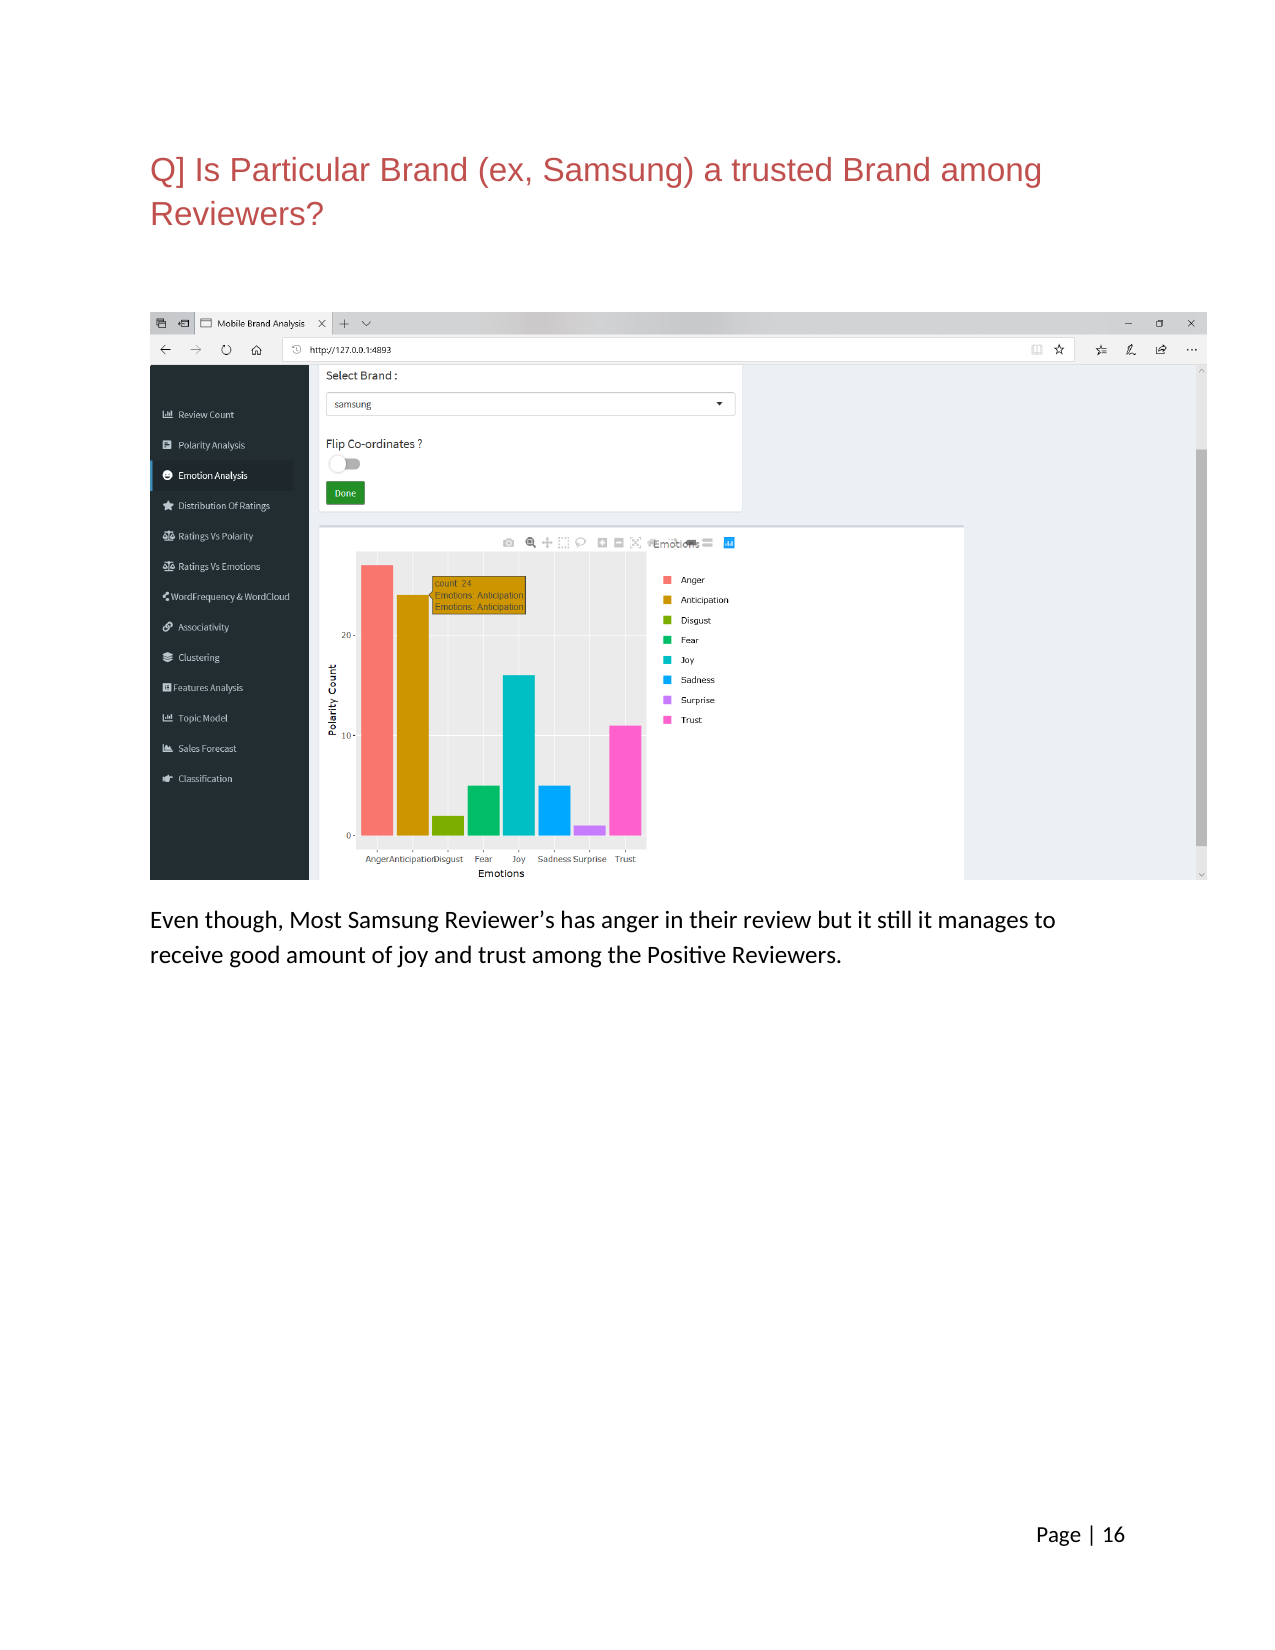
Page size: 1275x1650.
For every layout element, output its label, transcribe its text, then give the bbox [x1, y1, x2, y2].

text Even though, Most Samsung Reviewer’s has anger in their review but it still it manages to receive good amount of joy and trust among the Positive Reviewers. [150, 904, 1125, 970]
picture [150, 312, 1207, 880]
text Q] Is Particular Brand (ex, Samsung) a trusted Brand among Reviewers? [150, 150, 1125, 233]
